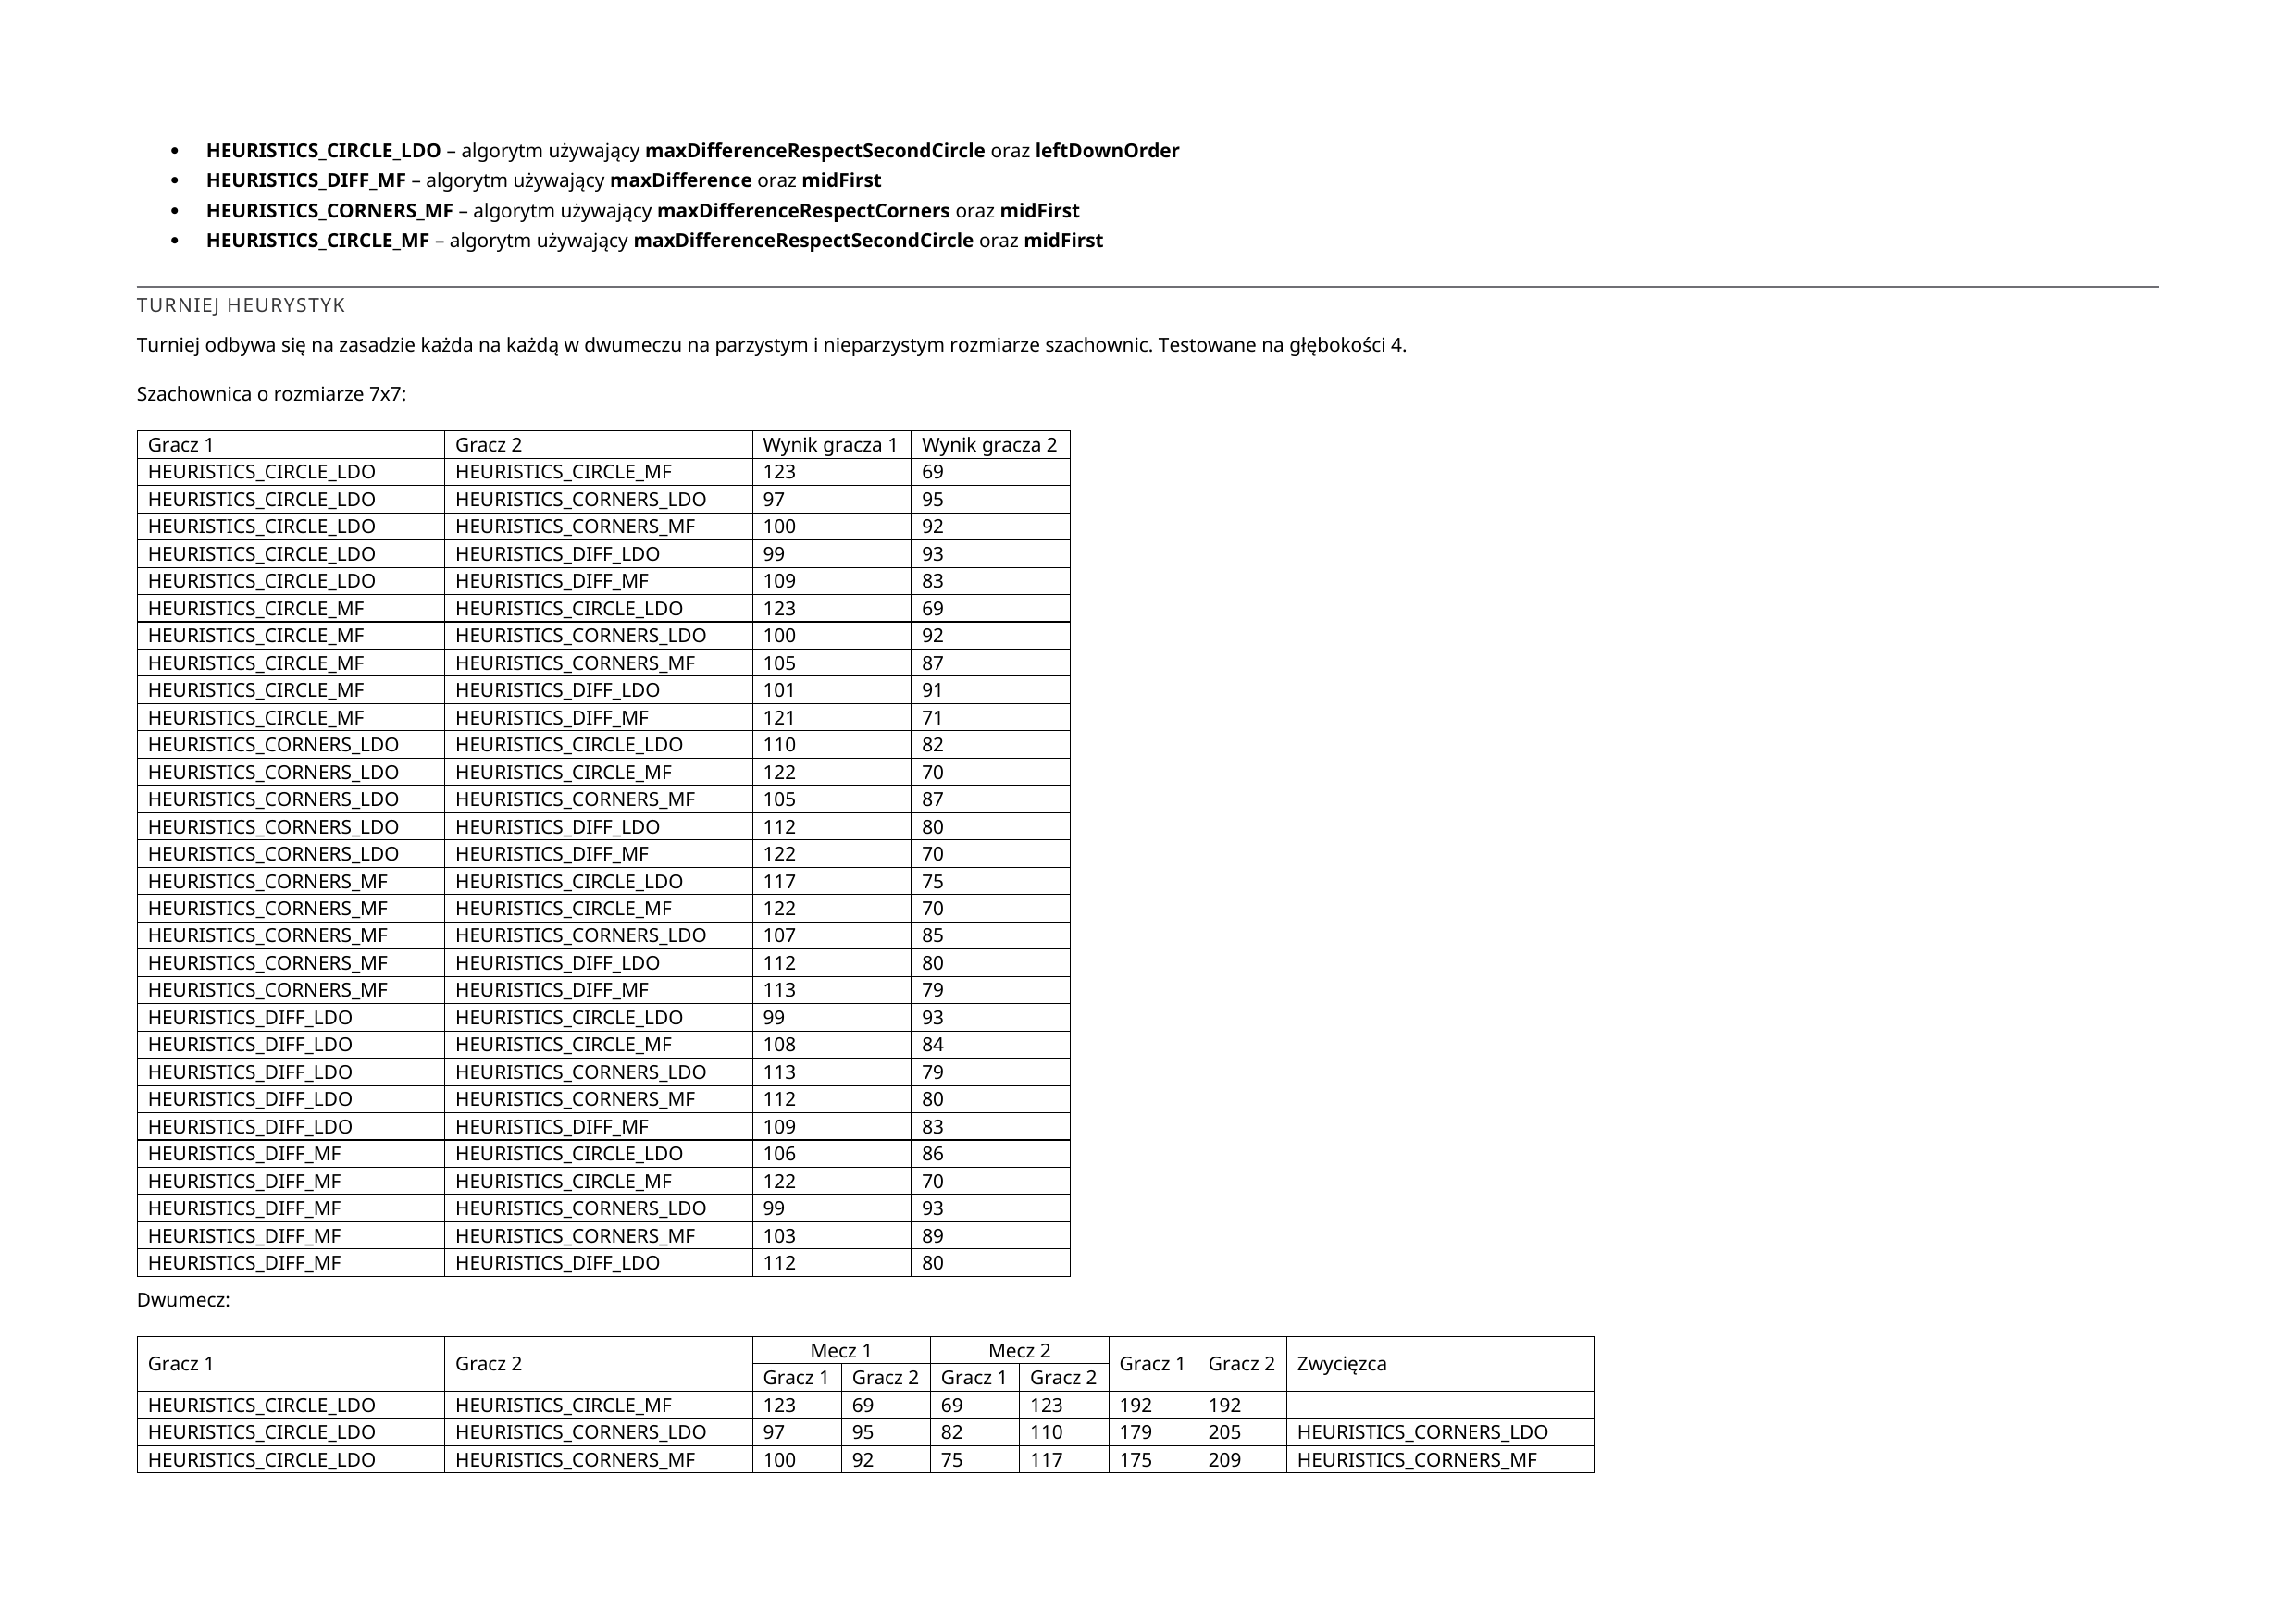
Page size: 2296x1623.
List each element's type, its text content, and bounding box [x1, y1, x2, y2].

table_cell HEURISTICS_DIFF_MF [445, 568, 752, 594]
table_cell HEURISTICS_DIFF_LDO [138, 1032, 444, 1058]
table_cell HEURISTICS_CORNERS_MF [445, 786, 752, 812]
table_cell HEURISTICS_CORNERS_LDO [138, 731, 444, 758]
table_header Gracz 1 [1110, 1337, 1198, 1391]
table_cell 99 [753, 540, 911, 566]
table_cell 82 [912, 731, 1070, 758]
table_cell 112 [753, 813, 911, 839]
table_cell HEURISTICS_CORNERS_MF [445, 514, 752, 539]
table_cell 123 [1020, 1392, 1109, 1418]
table_header Mecz 2 [931, 1337, 1109, 1363]
table_cell 85 [912, 923, 1070, 948]
table_cell HEURISTICS_CIRCLE_MF [138, 650, 444, 675]
table_cell 80 [912, 1086, 1070, 1112]
table_cell 97 [753, 1419, 841, 1445]
table_cell HEURISTICS_CORNERS_MF [445, 1222, 752, 1248]
table_cell 70 [912, 1168, 1070, 1194]
table_cell 80 [912, 1249, 1070, 1276]
table_cell HEURISTICS_CORNERS_LDO [445, 486, 752, 512]
table_cell 92 [912, 623, 1070, 649]
table_cell 75 [931, 1446, 1019, 1472]
table_cell HEURISTICS_CORNERS_MF [138, 868, 444, 894]
table_cell 95 [912, 486, 1070, 512]
table_cell HEURISTICS_CIRCLE_LDO [138, 568, 444, 594]
table_cell 99 [753, 1195, 911, 1221]
list HEURISTICS_CIRCLE_LDO – algorytm używający maxDifferenceRespectSecondCircle oraz leftDownOrder [171, 137, 2159, 163]
table_cell 112 [753, 949, 911, 975]
table_cell HEURISTICS_DIFF_MF [445, 1113, 752, 1139]
table_cell HEURISTICS_DIFF_MF [445, 977, 752, 1003]
table_cell HEURISTICS_CORNERS_MF [445, 650, 752, 675]
table_cell HEURISTICS_CIRCLE_LDO [138, 486, 444, 512]
table_header Wynik gracza 2 [912, 431, 1070, 457]
table_cell HEURISTICS_CIRCLE_MF [445, 759, 752, 785]
table_cell HEURISTICS_CIRCLE_LDO [138, 459, 444, 485]
table_cell 100 [753, 514, 911, 539]
table_cell Gracz 2 [1020, 1364, 1109, 1391]
table_cell 83 [912, 1113, 1070, 1139]
table_cell 69 [931, 1392, 1019, 1418]
table_cell HEURISTICS_CIRCLE_LDO [445, 595, 752, 621]
table_cell HEURISTICS_DIFF_LDO [445, 540, 752, 566]
table_cell HEURISTICS_DIFF_MF [138, 1249, 444, 1276]
table_cell HEURISTICS_DIFF_LDO [138, 1004, 444, 1030]
table_header Zwycięzca [1287, 1337, 1594, 1391]
table_cell 122 [753, 895, 911, 922]
table_cell 86 [912, 1141, 1070, 1167]
text Dwumecz: [137, 1286, 2159, 1313]
table_cell 122 [753, 840, 911, 867]
table_header Gracz 1 [138, 1337, 444, 1391]
table_cell 110 [1020, 1419, 1109, 1445]
table_cell 100 [753, 623, 911, 649]
table_cell 112 [753, 1249, 911, 1276]
table_cell HEURISTICS_CORNERS_MF [138, 923, 444, 948]
table_header Gracz 2 [1198, 1337, 1286, 1391]
table_cell Gracz 2 [842, 1364, 930, 1391]
table_cell HEURISTICS_DIFF_LDO [138, 1086, 444, 1112]
table_cell 93 [912, 1004, 1070, 1030]
table_cell 80 [912, 813, 1070, 839]
text Szachownica o rozmiarze 7x7: [137, 381, 2159, 407]
table_cell 122 [753, 1168, 911, 1194]
table_cell HEURISTICS_CORNERS_MF [445, 1446, 752, 1472]
table_cell HEURISTICS_CIRCLE_MF [445, 1392, 752, 1418]
table_cell HEURISTICS_CIRCLE_LDO [445, 731, 752, 758]
table_cell HEURISTICS_CORNERS_MF [138, 977, 444, 1003]
table_cell 87 [912, 650, 1070, 675]
table_cell 209 [1198, 1446, 1286, 1472]
table_cell HEURISTICS_CORNERS_LDO [445, 1419, 752, 1445]
table_cell HEURISTICS_DIFF_LDO [445, 1249, 752, 1276]
table_cell HEURISTICS_CORNERS_LDO [138, 813, 444, 839]
table_cell 97 [753, 486, 911, 512]
table_cell 70 [912, 840, 1070, 867]
table_cell 93 [912, 540, 1070, 566]
table_cell 105 [753, 786, 911, 812]
table_cell 107 [753, 923, 911, 948]
table_header Gracz 2 [445, 431, 752, 457]
table_cell HEURISTICS_DIFF_LDO [445, 676, 752, 703]
table_cell 192 [1198, 1392, 1286, 1418]
table_cell HEURISTICS_CIRCLE_MF [138, 595, 444, 621]
table_cell HEURISTICS_CIRCLE_MF [138, 676, 444, 703]
table_cell HEURISTICS_CIRCLE_LDO [138, 1392, 444, 1418]
table_cell HEURISTICS_CIRCLE_LDO [445, 1141, 752, 1167]
table_cell 101 [753, 676, 911, 703]
table_cell HEURISTICS_DIFF_LDO [445, 813, 752, 839]
table_cell HEURISTICS_DIFF_LDO [445, 949, 752, 975]
table_cell HEURISTICS_CIRCLE_MF [445, 895, 752, 922]
table_cell 112 [753, 1086, 911, 1112]
table_cell HEURISTICS_DIFF_MF [138, 1195, 444, 1221]
table_cell 113 [753, 977, 911, 1003]
table_cell 108 [753, 1032, 911, 1058]
table_cell 71 [912, 704, 1070, 730]
table_cell HEURISTICS_CORNERS_LDO [445, 623, 752, 649]
table_cell 92 [842, 1446, 930, 1472]
table_cell Gracz 1 [753, 1364, 841, 1391]
table_cell HEURISTICS_CORNERS_LDO [138, 786, 444, 812]
table_cell HEURISTICS_CORNERS_MF [138, 949, 444, 975]
table_cell 95 [842, 1419, 930, 1445]
table_cell HEURISTICS_CORNERS_MF [138, 895, 444, 922]
table_cell HEURISTICS_CORNERS_LDO [445, 1195, 752, 1221]
table_cell HEURISTICS_DIFF_MF [445, 704, 752, 730]
table_cell 70 [912, 895, 1070, 922]
table_cell HEURISTICS_CIRCLE_MF [138, 623, 444, 649]
table_cell 175 [1110, 1446, 1198, 1472]
table_cell 113 [753, 1059, 911, 1084]
table_cell HEURISTICS_CORNERS_LDO [1287, 1419, 1594, 1445]
table_cell 87 [912, 786, 1070, 812]
table_cell 121 [753, 704, 911, 730]
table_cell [138, 1446, 444, 1472]
list HEURISTICS_CIRCLE_MF – algorytm używający maxDifferenceRespectSecondCircle oraz midFirst [171, 228, 2159, 254]
table_cell 103 [753, 1222, 911, 1248]
table_cell 79 [912, 1059, 1070, 1084]
table_cell HEURISTICS_CIRCLE_MF [138, 704, 444, 730]
table_cell HEURISTICS_DIFF_LDO [138, 1113, 444, 1139]
table_cell HEURISTICS_CIRCLE_LDO [445, 1004, 752, 1030]
text Turniej odbywa się na zasadzie każda na każdą w dwumeczu na parzystym i nieparzystym rozmiarze szachownic. Testowane na głębokości 4. [137, 331, 2159, 358]
table_cell HEURISTICS_DIFF_MF [138, 1141, 444, 1167]
table_cell 93 [912, 1195, 1070, 1221]
table_cell [1287, 1392, 1594, 1418]
table_cell 92 [912, 514, 1070, 539]
table_cell HEURISTICS_DIFF_MF [138, 1222, 444, 1248]
list HEURISTICS_CORNERS_MF – algorytm używający maxDifferenceRespectCorners oraz midFirst [171, 197, 2159, 223]
table_cell HEURISTICS_CORNERS_LDO [138, 759, 444, 785]
table_cell 105 [753, 650, 911, 675]
table_header Gracz 1 [138, 431, 444, 457]
table_cell 100 [753, 1446, 841, 1472]
table_cell 192 [1110, 1392, 1198, 1418]
table_cell HEURISTICS_CIRCLE_LDO [138, 514, 444, 539]
table_cell 123 [753, 595, 911, 621]
table_cell 75 [912, 868, 1070, 894]
table_cell 109 [753, 568, 911, 594]
table_cell HEURISTICS_CORNERS_LDO [445, 923, 752, 948]
table_header Gracz 2 [445, 1337, 752, 1391]
table_cell 117 [753, 868, 911, 894]
table_cell 179 [1110, 1419, 1198, 1445]
table_cell 123 [753, 1392, 841, 1418]
table_cell 99 [753, 1004, 911, 1030]
table_cell HEURISTICS_CIRCLE_MF [445, 459, 752, 485]
table_cell HEURISTICS_CORNERS_LDO [138, 840, 444, 867]
table_cell 83 [912, 568, 1070, 594]
table_cell HEURISTICS_CIRCLE_LDO [138, 1419, 444, 1445]
table_cell 110 [753, 731, 911, 758]
table_cell 69 [912, 459, 1070, 485]
table_cell HEURISTICS_CORNERS_MF [445, 1086, 752, 1112]
table_cell HEURISTICS_CORNERS_MF [1287, 1446, 1594, 1472]
table_cell 123 [753, 459, 911, 485]
table_cell HEURISTICS_DIFF_MF [445, 840, 752, 867]
table_cell HEURISTICS_CIRCLE_LDO [138, 540, 444, 566]
table_cell 70 [912, 759, 1070, 785]
table_cell 122 [753, 759, 911, 785]
table_cell HEURISTICS_CIRCLE_MF [445, 1168, 752, 1194]
subtitle Turniej heurystyk [137, 288, 2159, 317]
list HEURISTICS_DIFF_MF – algorytm używający maxDifference oraz midFirst [171, 167, 2159, 193]
table_cell 69 [842, 1392, 930, 1418]
table_cell HEURISTICS_CIRCLE_MF [445, 1032, 752, 1058]
table_cell HEURISTICS_CIRCLE_LDO [445, 868, 752, 894]
table_cell Gracz 1 [931, 1364, 1019, 1391]
table_cell 82 [931, 1419, 1019, 1445]
table_cell 205 [1198, 1419, 1286, 1445]
table_cell 80 [912, 949, 1070, 975]
table_cell 69 [912, 595, 1070, 621]
table_cell 109 [753, 1113, 911, 1139]
table_cell 79 [912, 977, 1070, 1003]
table_cell HEURISTICS_DIFF_LDO [138, 1059, 444, 1084]
table_header Mecz 1 [753, 1337, 930, 1363]
table_cell 117 [1020, 1446, 1109, 1472]
table_cell 106 [753, 1141, 911, 1167]
table_cell 91 [912, 676, 1070, 703]
table_cell HEURISTICS_CORNERS_LDO [445, 1059, 752, 1084]
table_header Wynik gracza 1 [753, 431, 911, 457]
table_cell HEURISTICS_DIFF_MF [138, 1168, 444, 1194]
table_cell 89 [912, 1222, 1070, 1248]
table_cell 84 [912, 1032, 1070, 1058]
